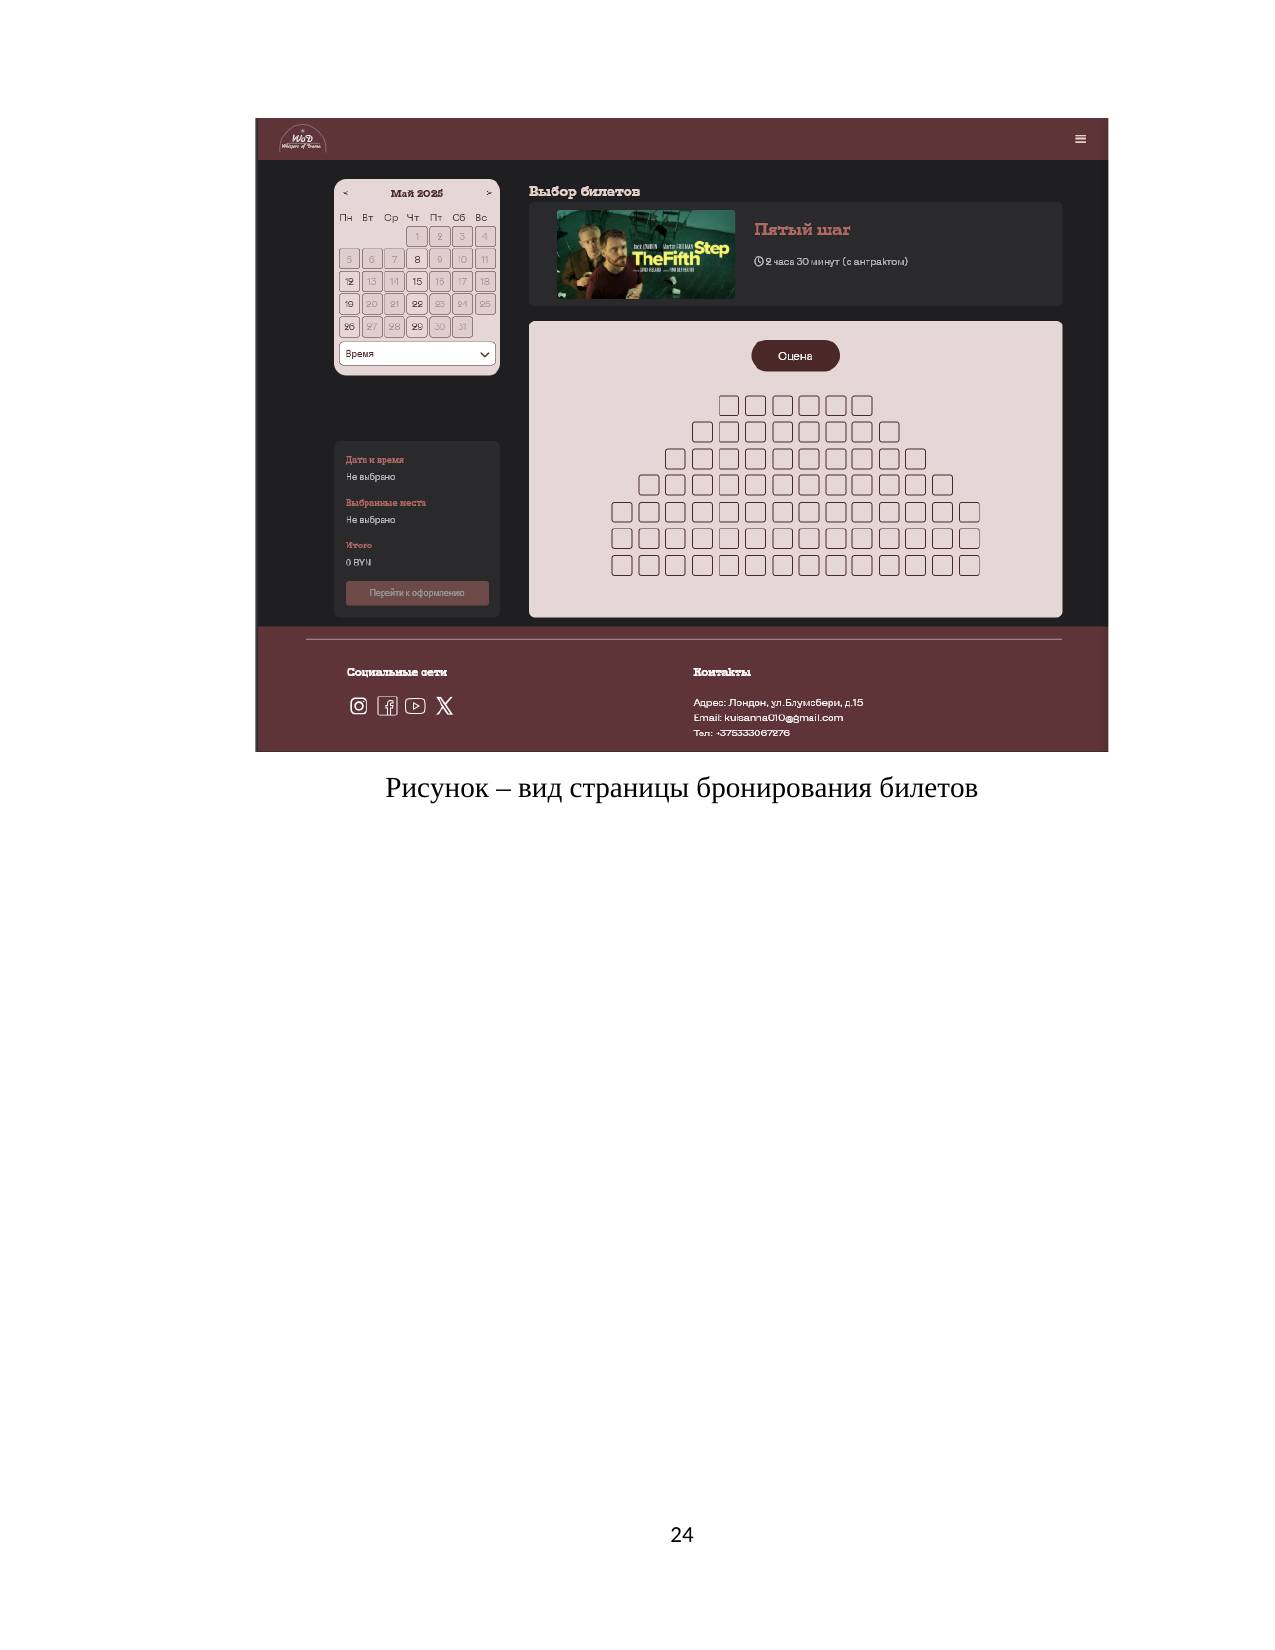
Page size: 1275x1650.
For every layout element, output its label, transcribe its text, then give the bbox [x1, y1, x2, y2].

picture [255, 118, 1109, 752]
text Рисунок – вид страницы бронирования билетов [177, 770, 1186, 804]
